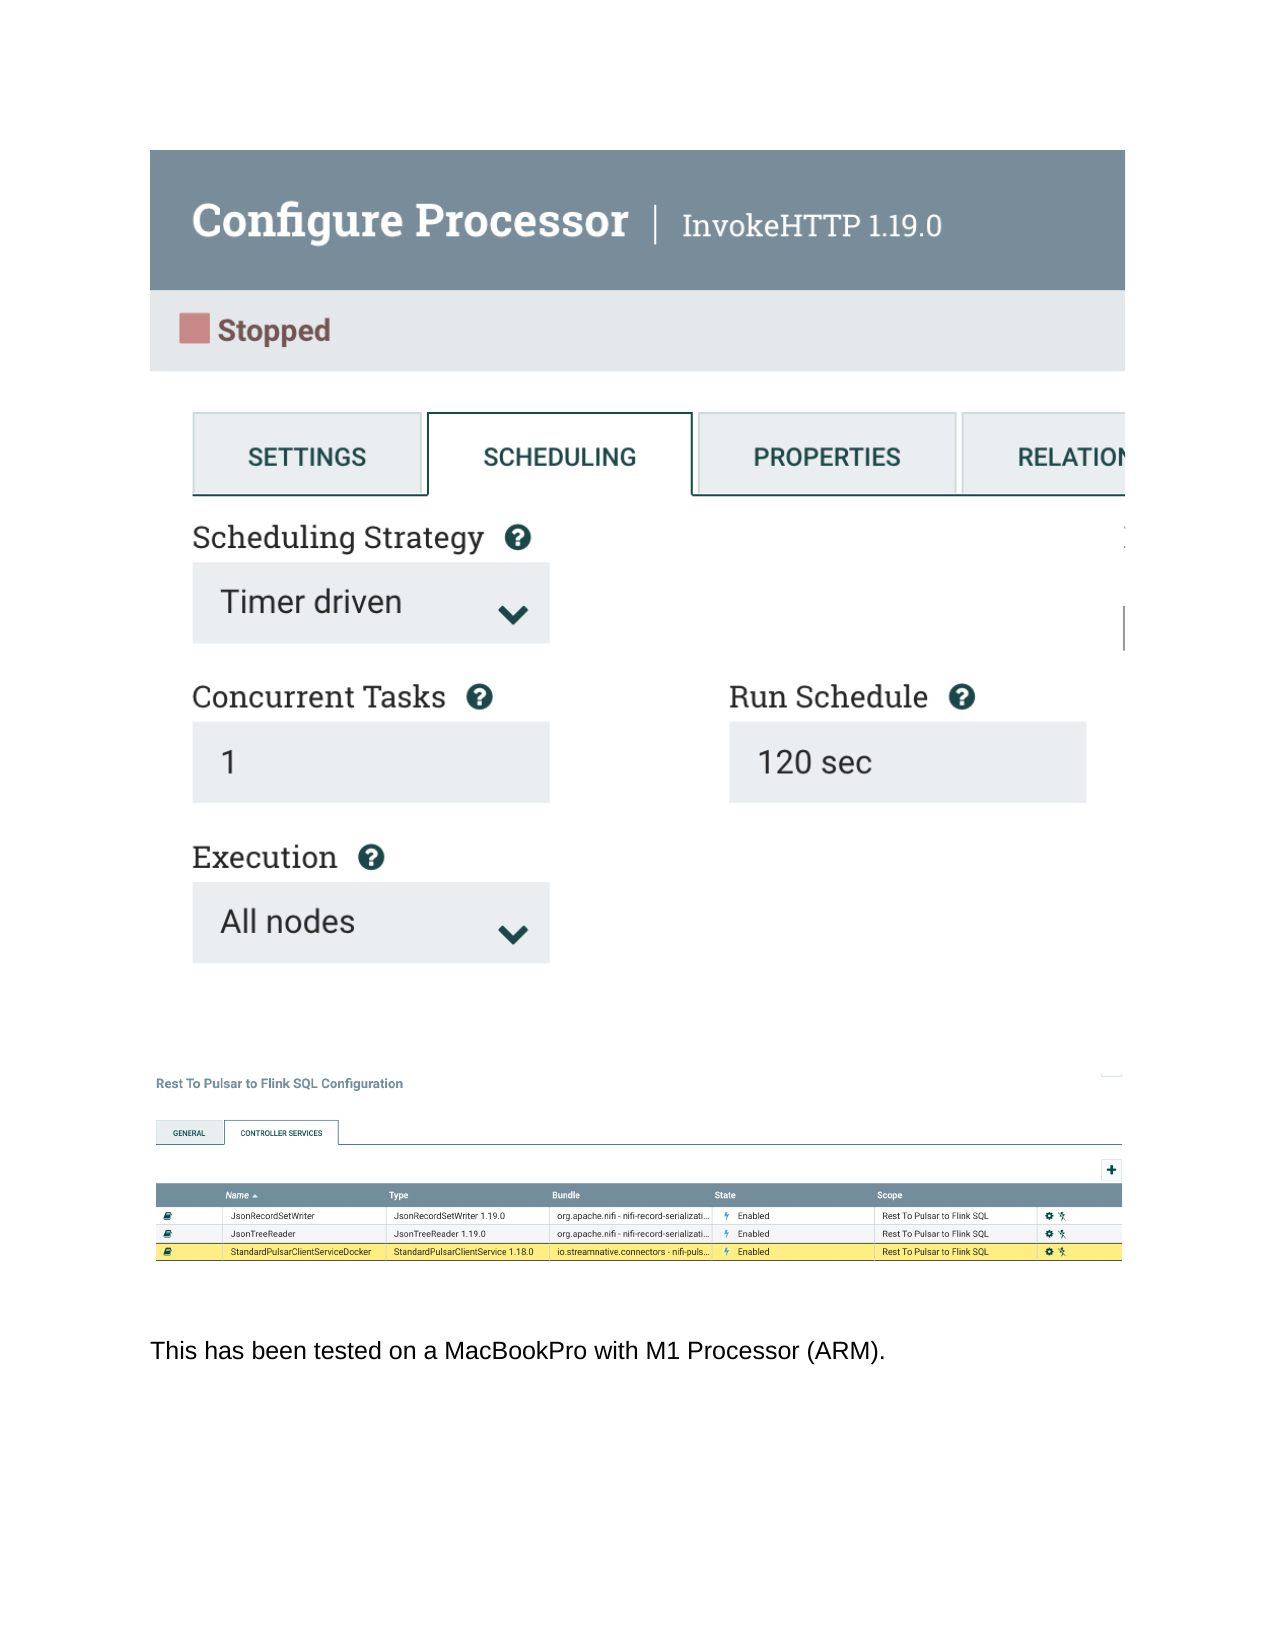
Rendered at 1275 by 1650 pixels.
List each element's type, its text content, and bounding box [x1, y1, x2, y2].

text This has been tested on a MacBookPro with M1 Processor (ARM). [150, 1336, 1125, 1364]
picture [150, 1074, 1125, 1266]
picture [150, 150, 1125, 1005]
